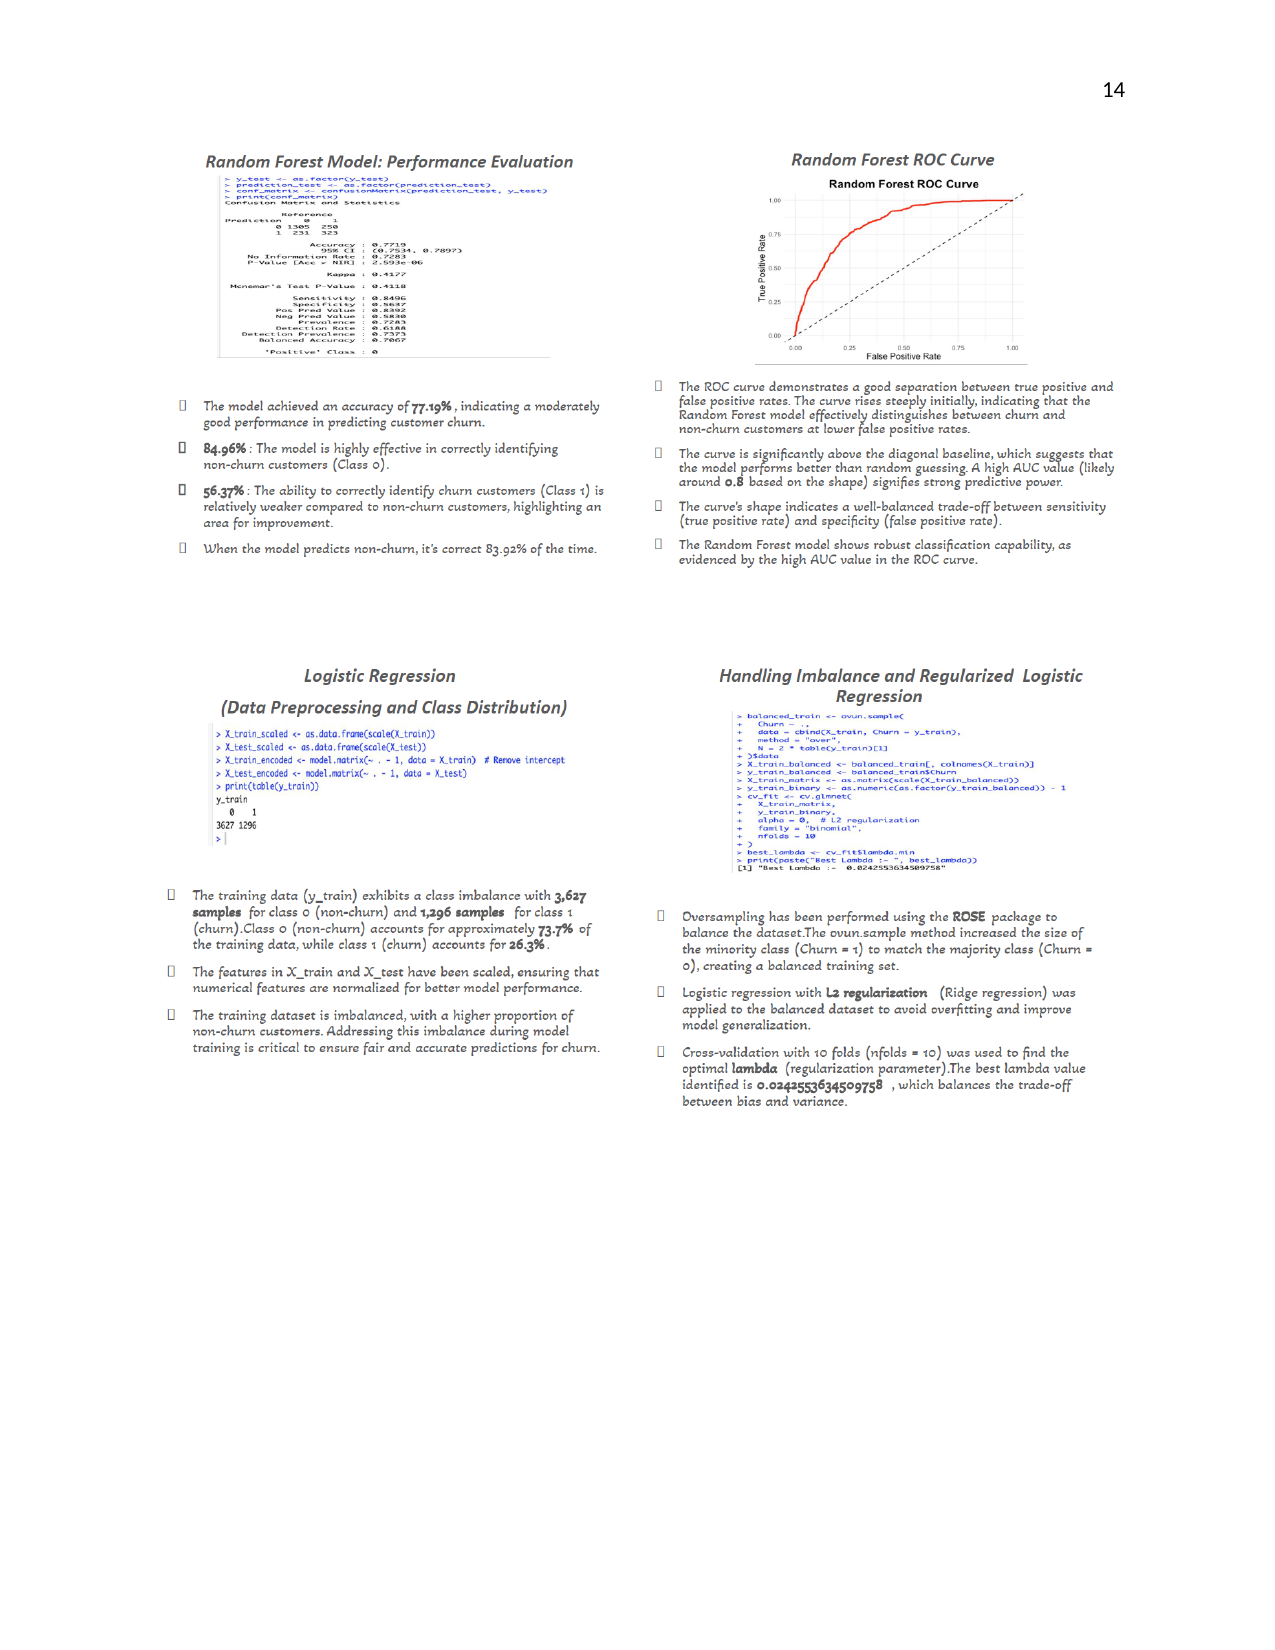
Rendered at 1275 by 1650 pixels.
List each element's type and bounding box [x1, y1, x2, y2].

picture [150, 150, 1125, 595]
picture [150, 660, 1125, 1122]
